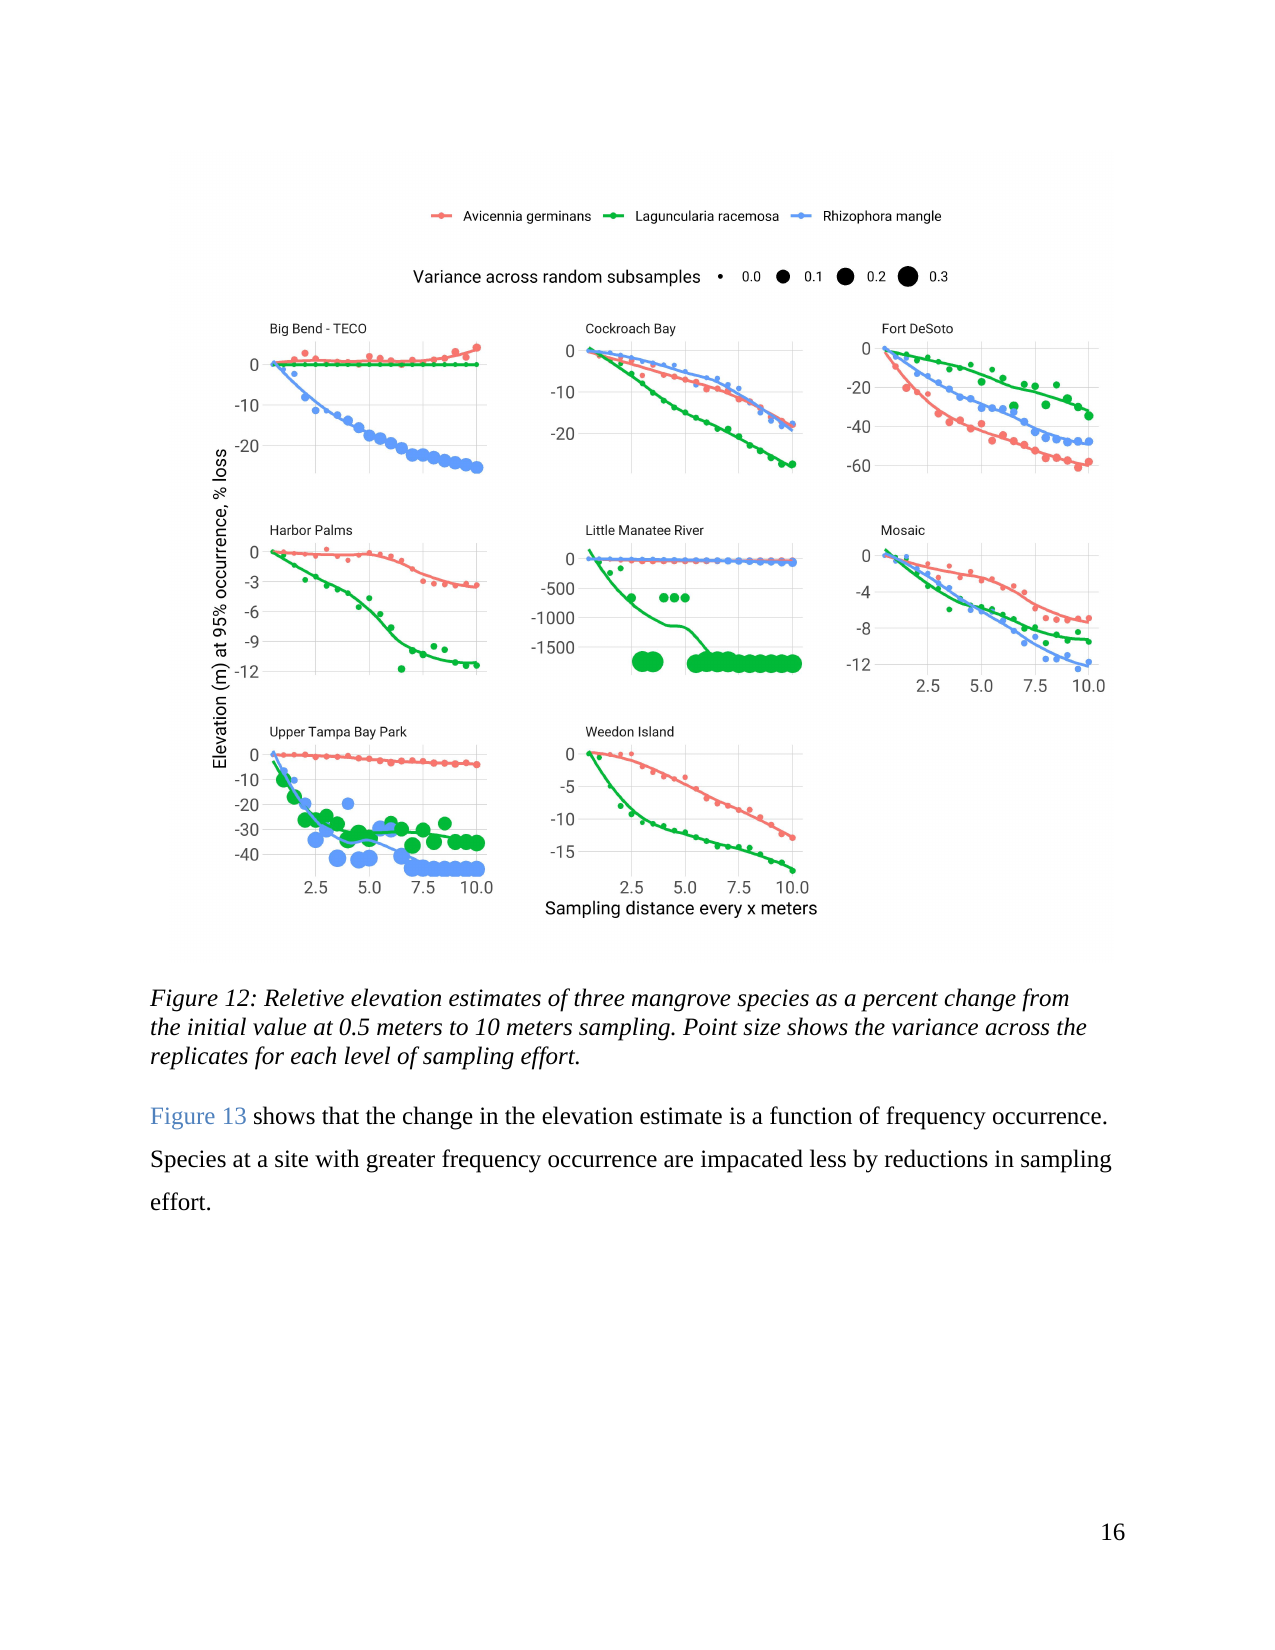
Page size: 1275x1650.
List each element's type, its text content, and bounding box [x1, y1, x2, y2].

text Figure 13 shows that the change in the elevation estimate is a function of frequency occurrence. Species at a site with greater frequency occurrence are impacated less by reductions in sampling effort. [150, 1101, 1125, 1216]
picture [168, 150, 1114, 963]
table_header Figure 12: Reletive elevation estimates of three mangrove species as a percent change from the initial value at 0.5 meters to 10 meters sampling. Point size shows the variance across the replicates for each level of sampling effort. [139, 150, 1114, 1082]
